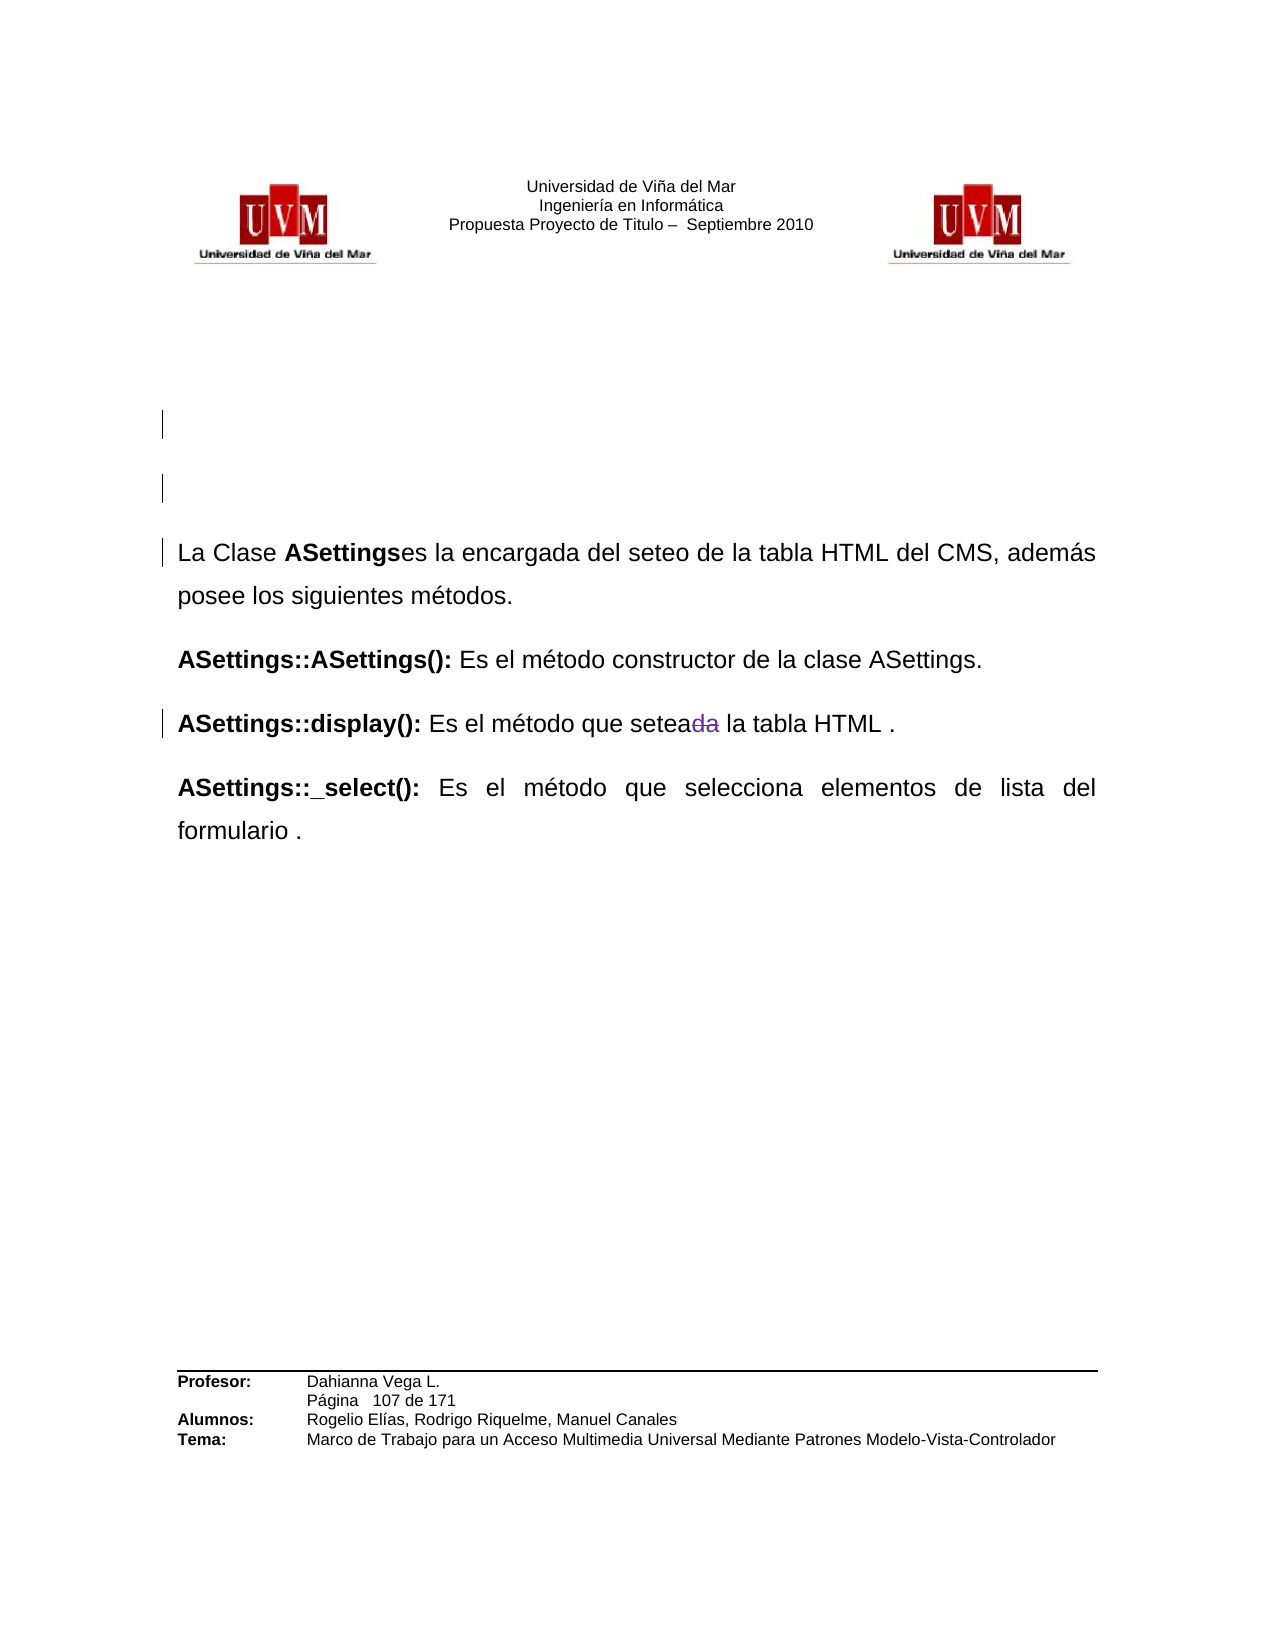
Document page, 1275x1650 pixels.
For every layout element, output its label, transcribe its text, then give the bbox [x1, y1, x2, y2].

picture [871, 176, 1084, 267]
text ASettings::_select(): Es el método que selecciona elementos de lista del formulario . [177, 773, 1098, 845]
text ASettings::ASettings(): Es el método constructor de la clase ASettings. [177, 645, 1098, 674]
text ASettings::display(): Es el método que setea la tabla HTML . [177, 709, 1098, 738]
text La Clase ASettingses la encargada del seteo de la tabla HTML del CMS, además posee los siguientes métodos. [177, 538, 1098, 610]
picture [177, 176, 390, 267]
